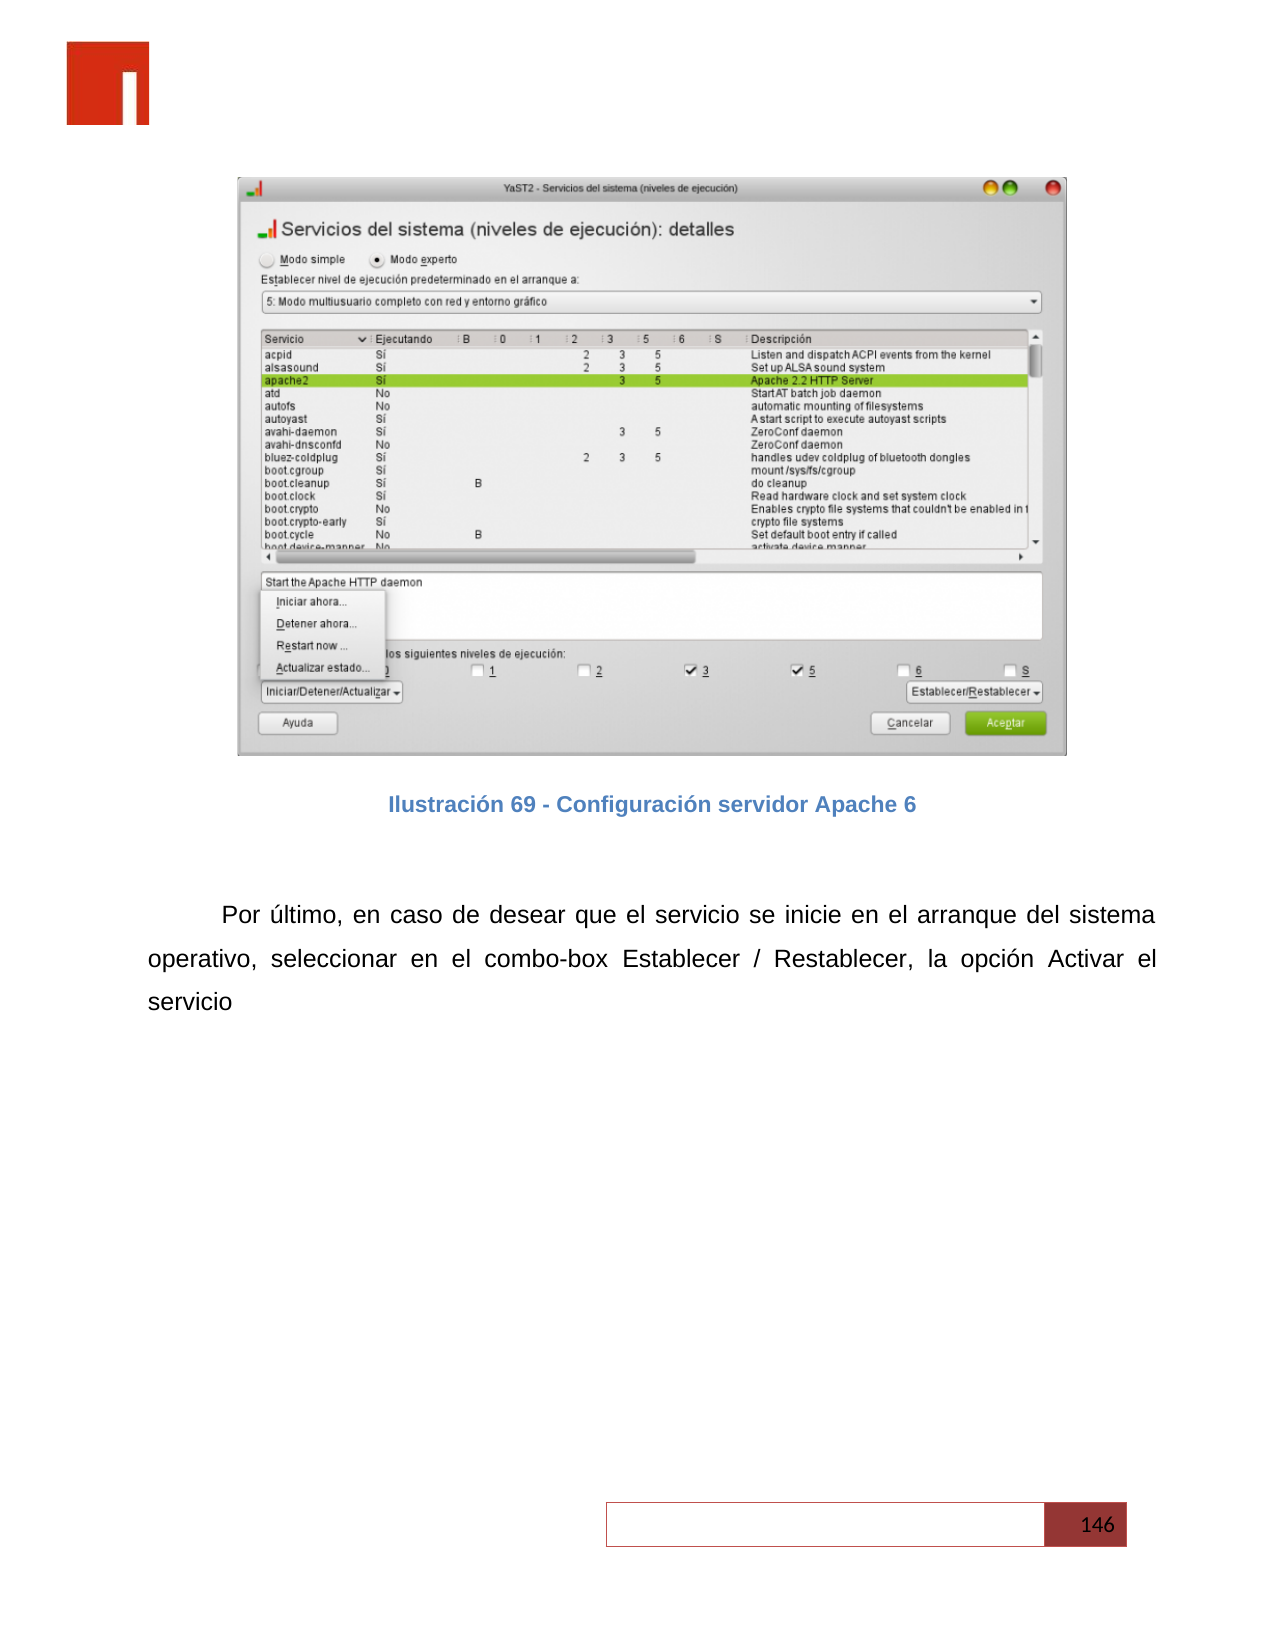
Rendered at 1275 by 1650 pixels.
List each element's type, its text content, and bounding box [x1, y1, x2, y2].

text Por último, en caso de desear que el servicio se inicie en el arranque del sistema operativo, seleccionar en el combo-box Establecer / Restablecer, la opción Activar el servicio [148, 901, 1157, 1016]
text Ilustración 69 - Configuración servidor Apache 6 [148, 791, 1157, 817]
picture [66, 41, 150, 125]
picture [237, 177, 1067, 756]
